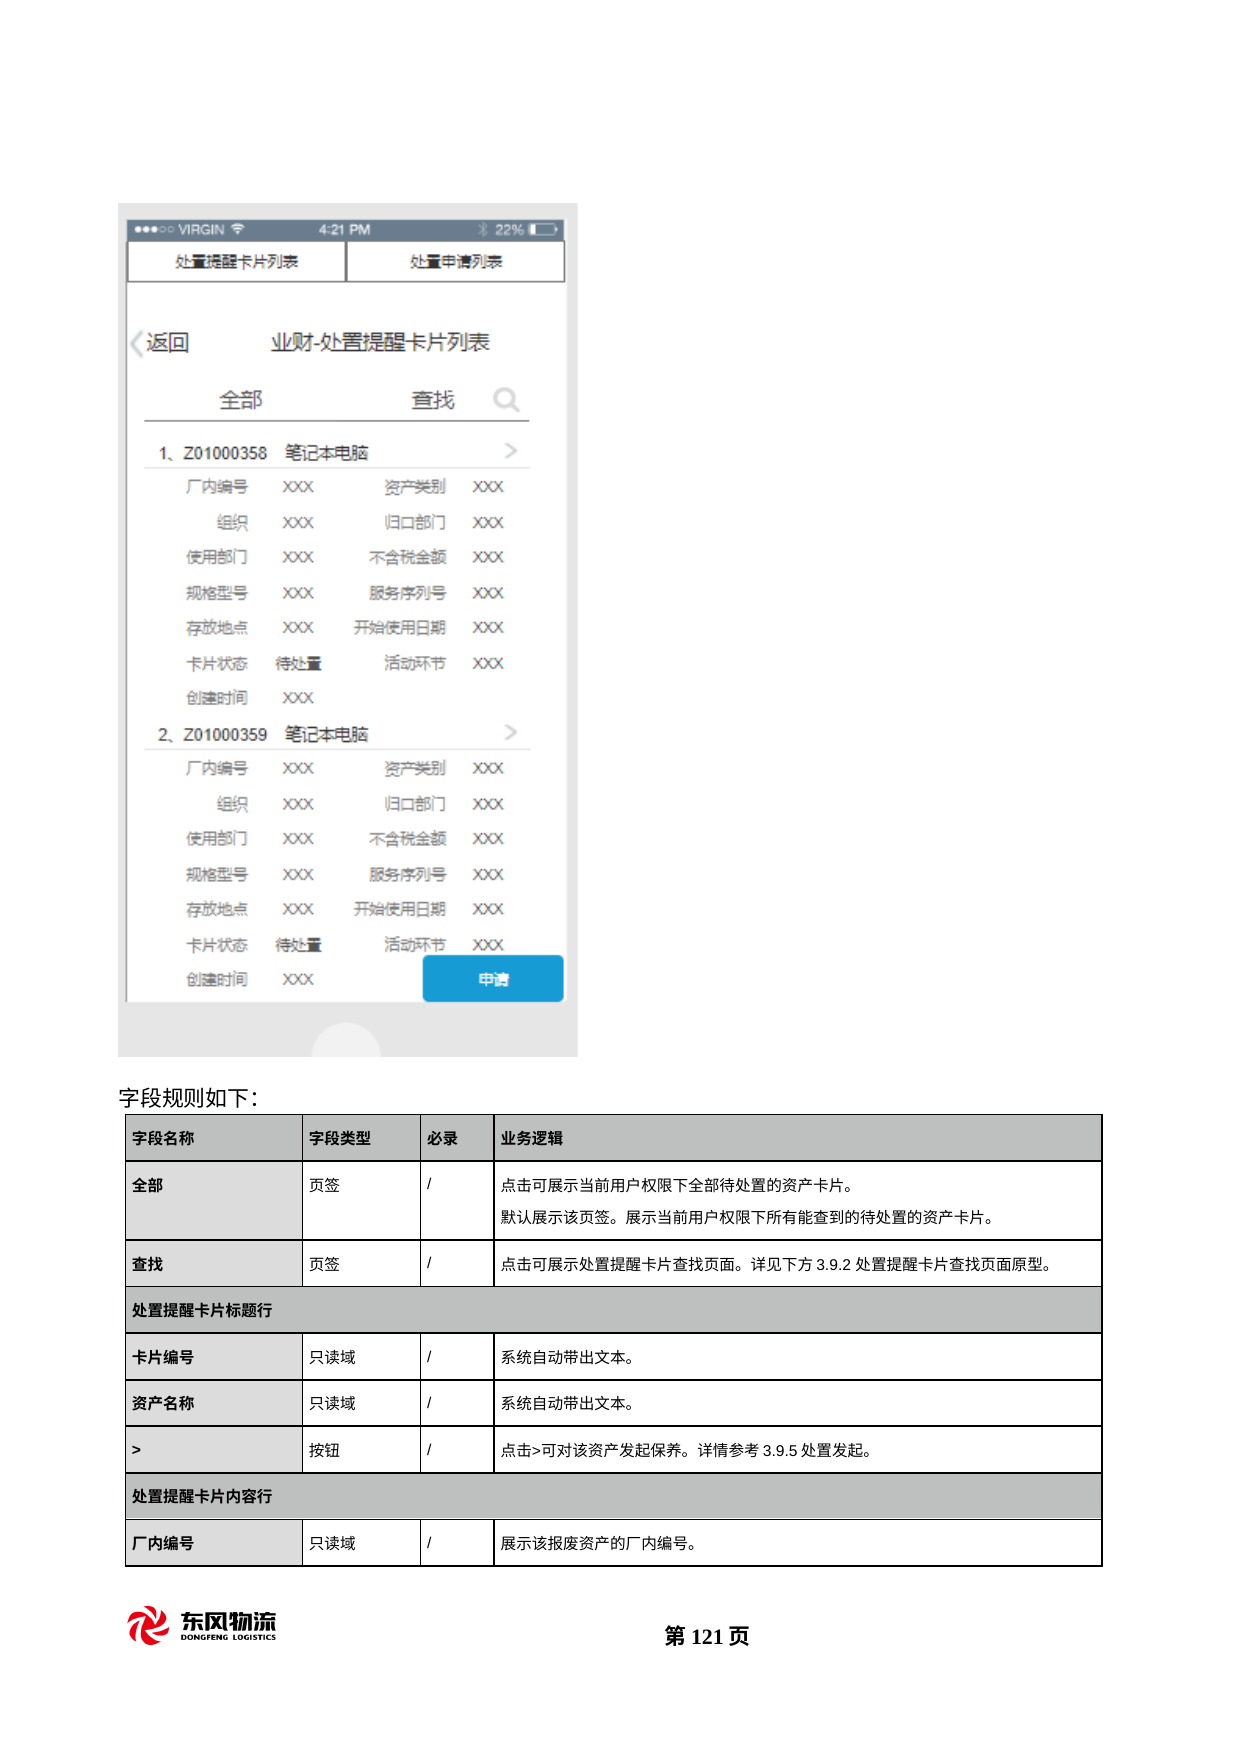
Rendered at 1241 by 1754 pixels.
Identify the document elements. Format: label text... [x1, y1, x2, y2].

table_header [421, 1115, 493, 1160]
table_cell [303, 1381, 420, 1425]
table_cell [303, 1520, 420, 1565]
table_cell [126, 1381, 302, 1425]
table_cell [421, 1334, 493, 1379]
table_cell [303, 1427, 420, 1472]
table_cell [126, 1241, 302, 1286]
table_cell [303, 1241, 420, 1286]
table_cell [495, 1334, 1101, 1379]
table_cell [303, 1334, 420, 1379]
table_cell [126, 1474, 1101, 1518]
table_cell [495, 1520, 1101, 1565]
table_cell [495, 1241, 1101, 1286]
picture [127, 1606, 276, 1645]
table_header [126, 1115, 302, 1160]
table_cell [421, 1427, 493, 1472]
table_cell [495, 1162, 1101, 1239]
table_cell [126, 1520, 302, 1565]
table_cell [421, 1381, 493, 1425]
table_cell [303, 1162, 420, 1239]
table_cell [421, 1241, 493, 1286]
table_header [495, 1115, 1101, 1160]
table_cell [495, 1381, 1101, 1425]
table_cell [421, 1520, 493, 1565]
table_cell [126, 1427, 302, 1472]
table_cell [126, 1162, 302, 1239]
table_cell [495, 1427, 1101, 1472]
picture [118, 203, 578, 1057]
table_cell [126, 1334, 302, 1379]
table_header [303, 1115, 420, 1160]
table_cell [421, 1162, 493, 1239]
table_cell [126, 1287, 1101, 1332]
text 字段规则如下： [118, 1081, 1122, 1113]
